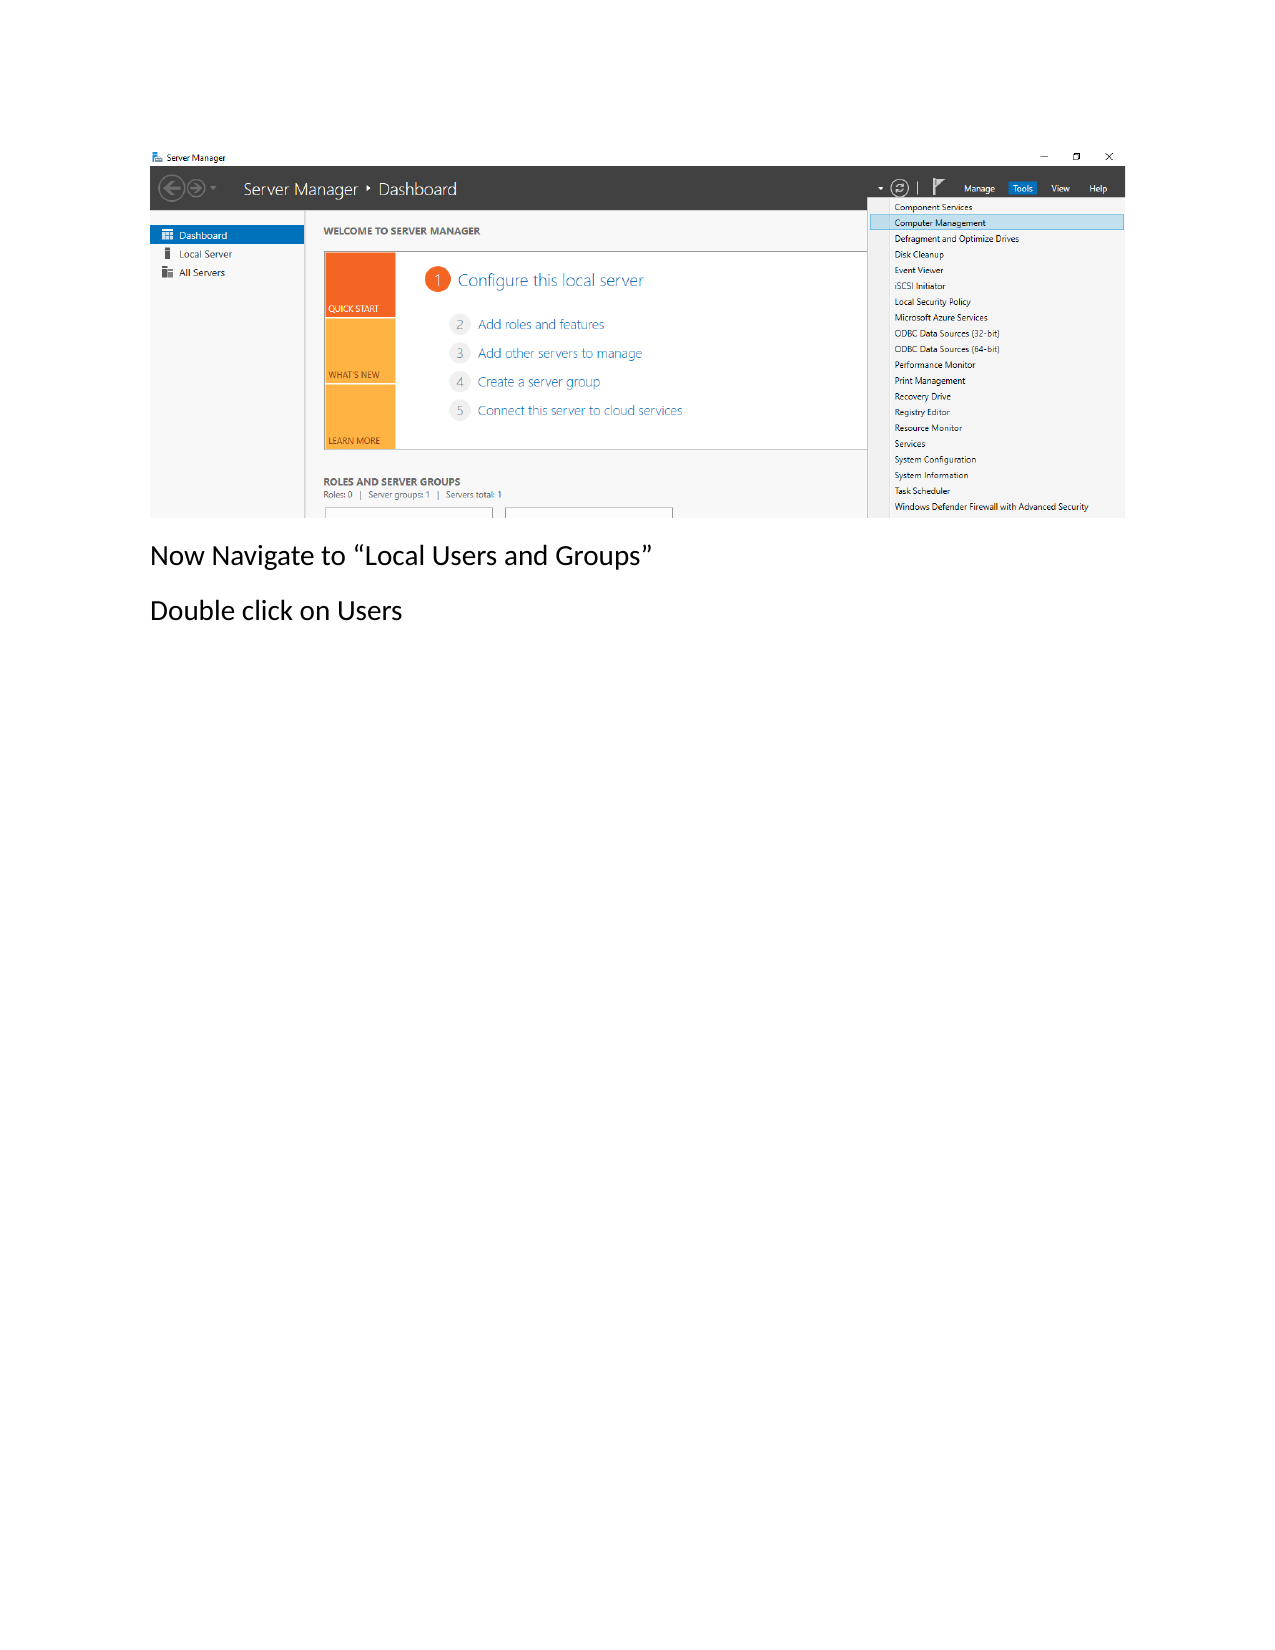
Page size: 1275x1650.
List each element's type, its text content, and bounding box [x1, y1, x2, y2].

text Now Navigate to “Local Users and Groups” [150, 537, 1125, 572]
text Double click on Users [150, 592, 1125, 627]
picture [150, 150, 1125, 518]
